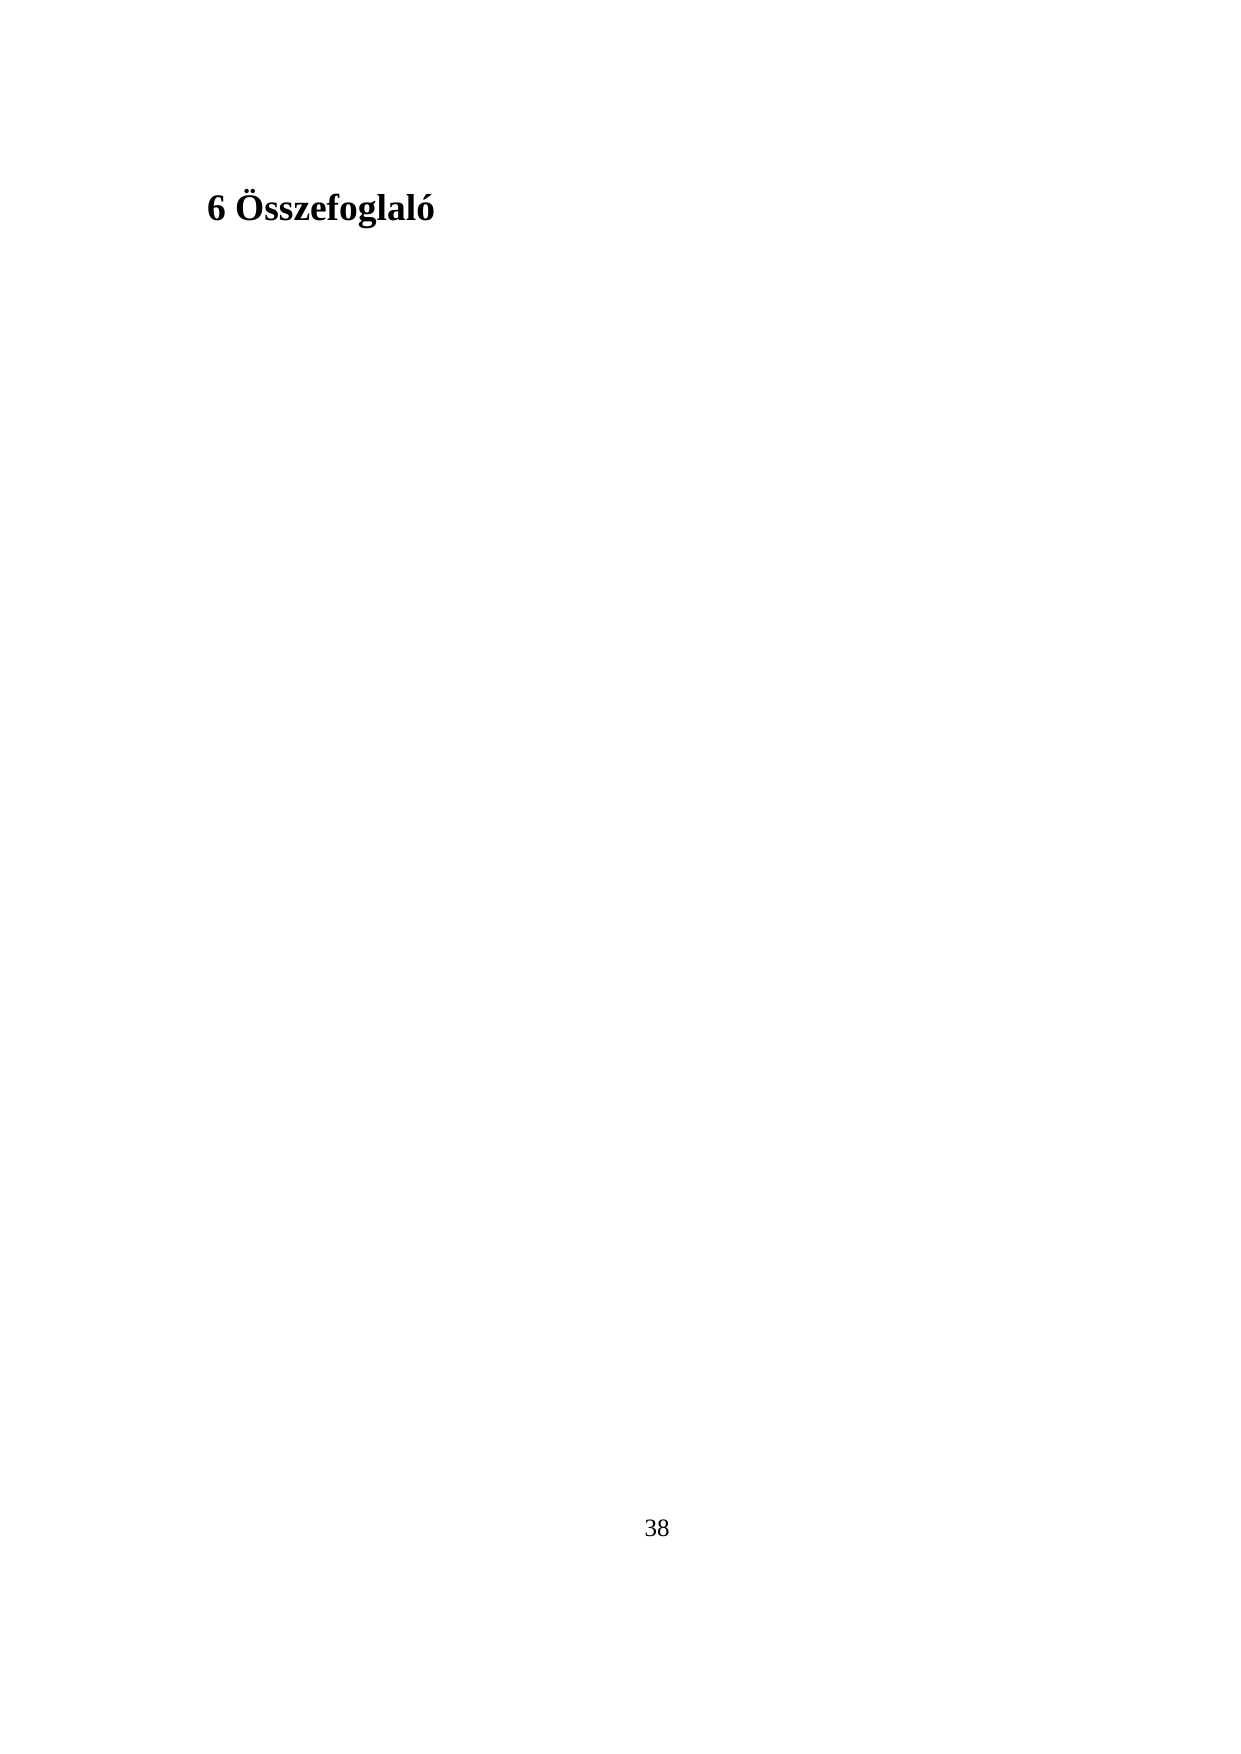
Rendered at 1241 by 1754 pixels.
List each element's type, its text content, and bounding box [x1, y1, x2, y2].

subtitle Összefoglaló [207, 185, 1092, 228]
